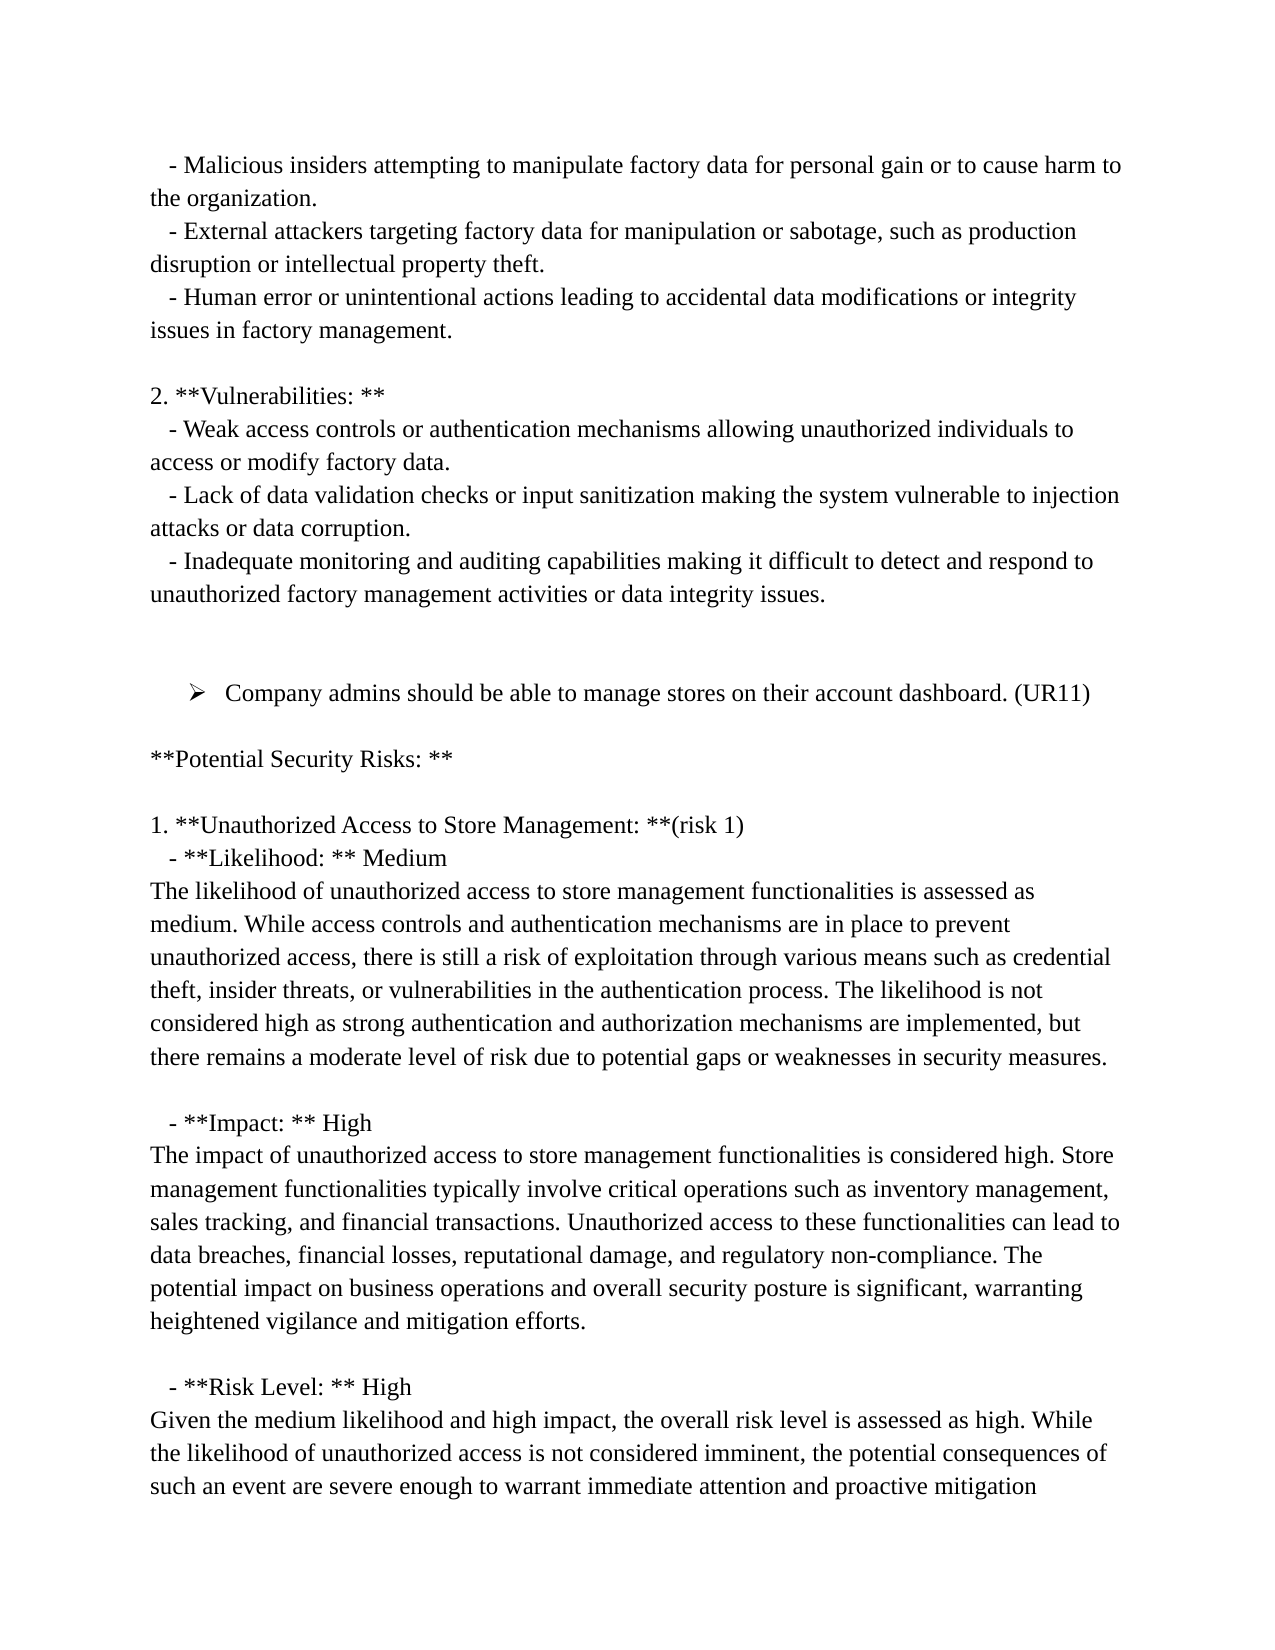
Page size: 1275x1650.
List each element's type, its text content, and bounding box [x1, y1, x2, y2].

text - Inadequate monitoring and auditing capabilities making it difficult to detect and respond to unauthorized factory management activities or data integrity issues. [150, 546, 1125, 608]
text - Lack of data validation checks or input sanitization making the system vulnerable to injection attacks or data corruption. [150, 480, 1125, 542]
text The impact of unauthorized access to store management functionalities is considered high. Store management functionalities typically involve critical operations such as inventory management, sales tracking, and financial transactions. Unauthorized access to these functionalities can lead to data breaches, financial losses, reputational damage, and regulatory non-compliance. The potential impact on business operations and overall security posture is significant, warranting heightened vigilance and mitigation efforts. [150, 1141, 1125, 1334]
text - **Impact: ** High [150, 1108, 1125, 1136]
text 2. **Vulnerabilities: ** [150, 381, 1125, 410]
text The likelihood of unauthorized access to store management functionalities is assessed as medium. While access controls and authentication mechanisms are in place to prevent unauthorized access, there is still a risk of exploitation through various means such as credential theft, insider threats, or vulnerabilities in the authentication process. The likelihood is not considered high as strong authentication and authorization mechanisms are implemented, but there remains a moderate level of risk due to potential gaps or weaknesses in security measures. [150, 876, 1125, 1070]
text - **Risk Level: ** High [150, 1372, 1125, 1401]
text **Potential Security Risks: ** [150, 744, 1125, 773]
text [150, 1405, 1125, 1499]
list Company admins should be able to manage stores on their account dashboard. (UR11) [187, 678, 1125, 707]
text - **Likelihood: ** Medium [150, 843, 1125, 872]
text - External attackers targeting factory data for manipulation or sabotage, such as production disruption or intellectual property theft. [150, 216, 1125, 278]
text - Human error or unintentional actions leading to accidental data modifications or integrity issues in factory management. [150, 282, 1125, 344]
text 1. **Unauthorized Access to Store Management: **(risk 1) [150, 810, 1125, 839]
text - Malicious insiders attempting to manipulate factory data for personal gain or to cause harm to the organization. [150, 150, 1125, 212]
text - Weak access controls or authentication mechanisms allowing unauthorized individuals to access or modify factory data. [150, 414, 1125, 476]
